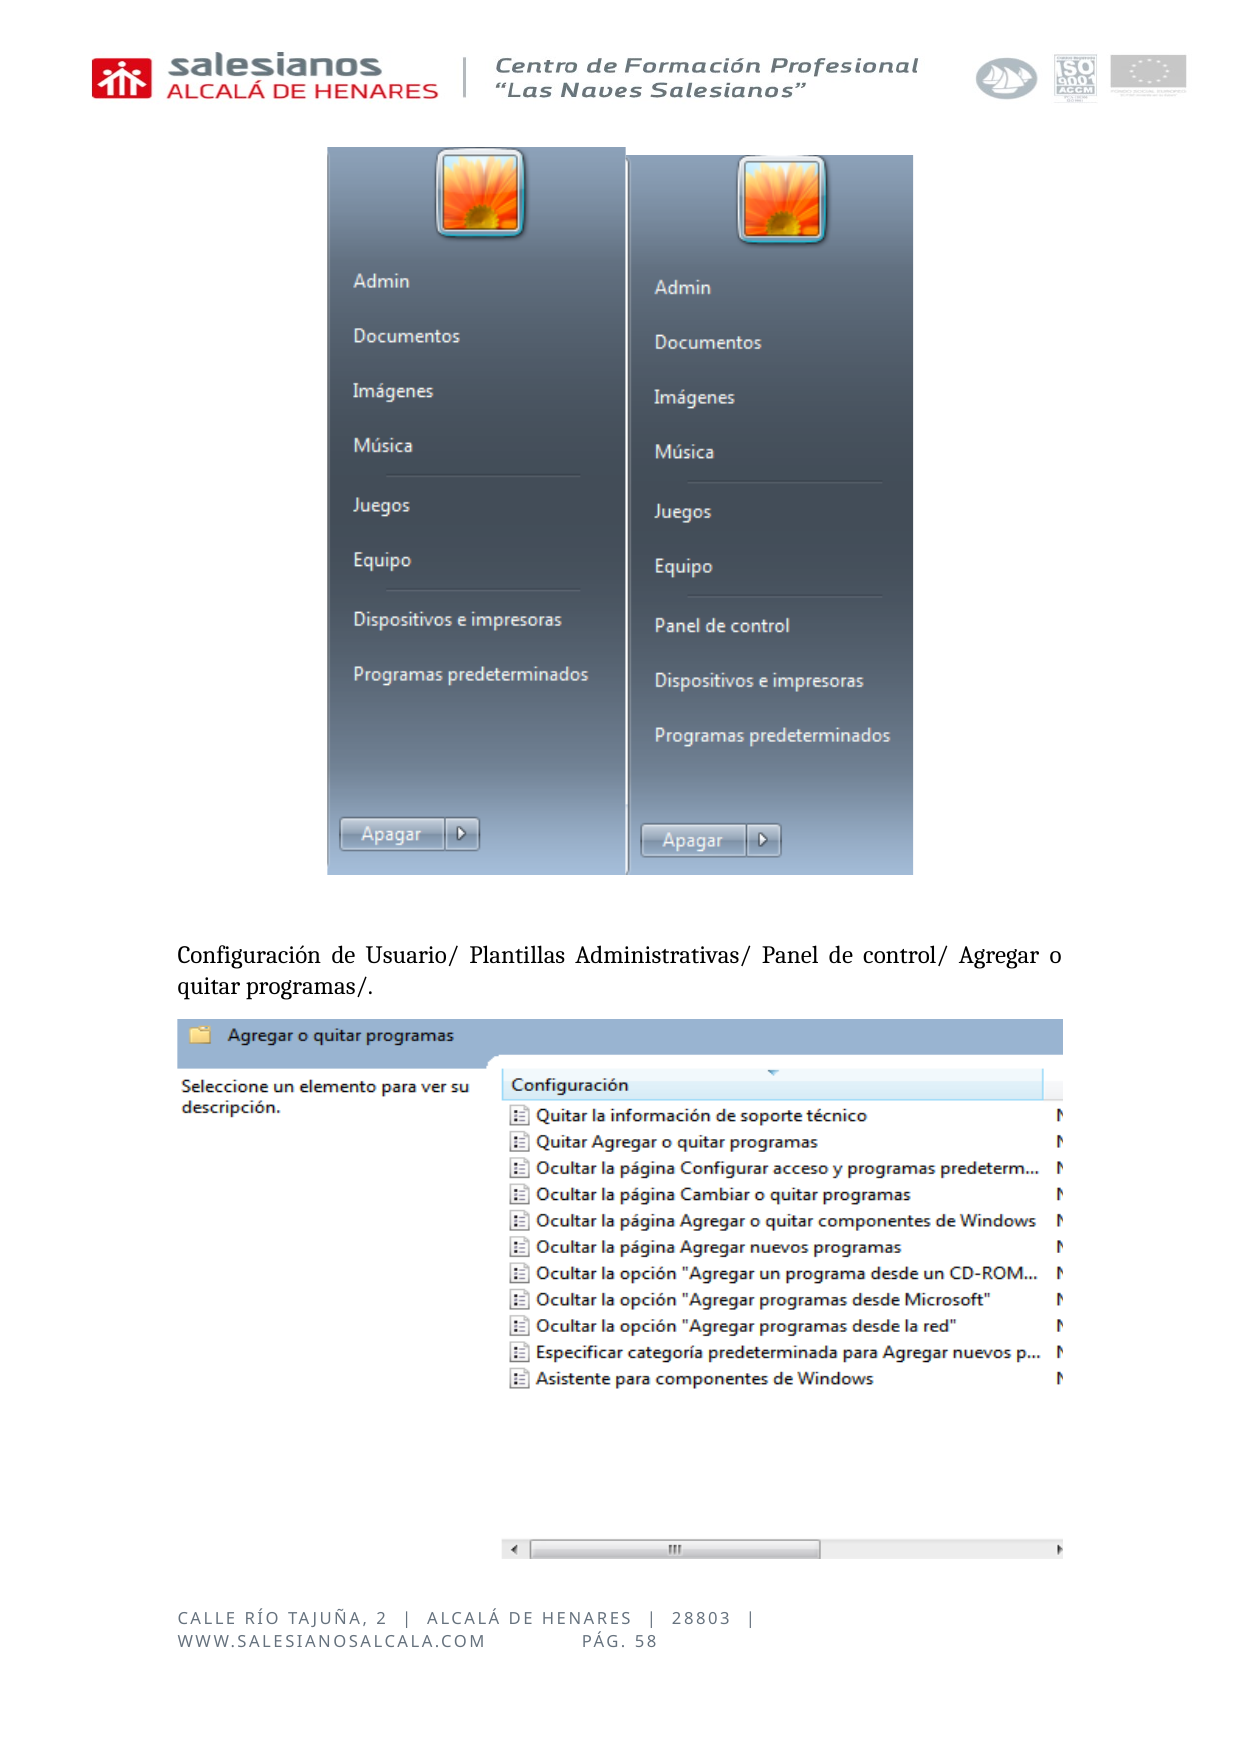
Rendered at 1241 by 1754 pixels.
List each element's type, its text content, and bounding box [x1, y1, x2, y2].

picture [177, 1019, 1063, 1559]
picture [327, 147, 914, 875]
text Configuración de Usuario/ Plantillas Administrativas/ Panel de control/ Agregar o quitar programas/. [177, 941, 1063, 1001]
